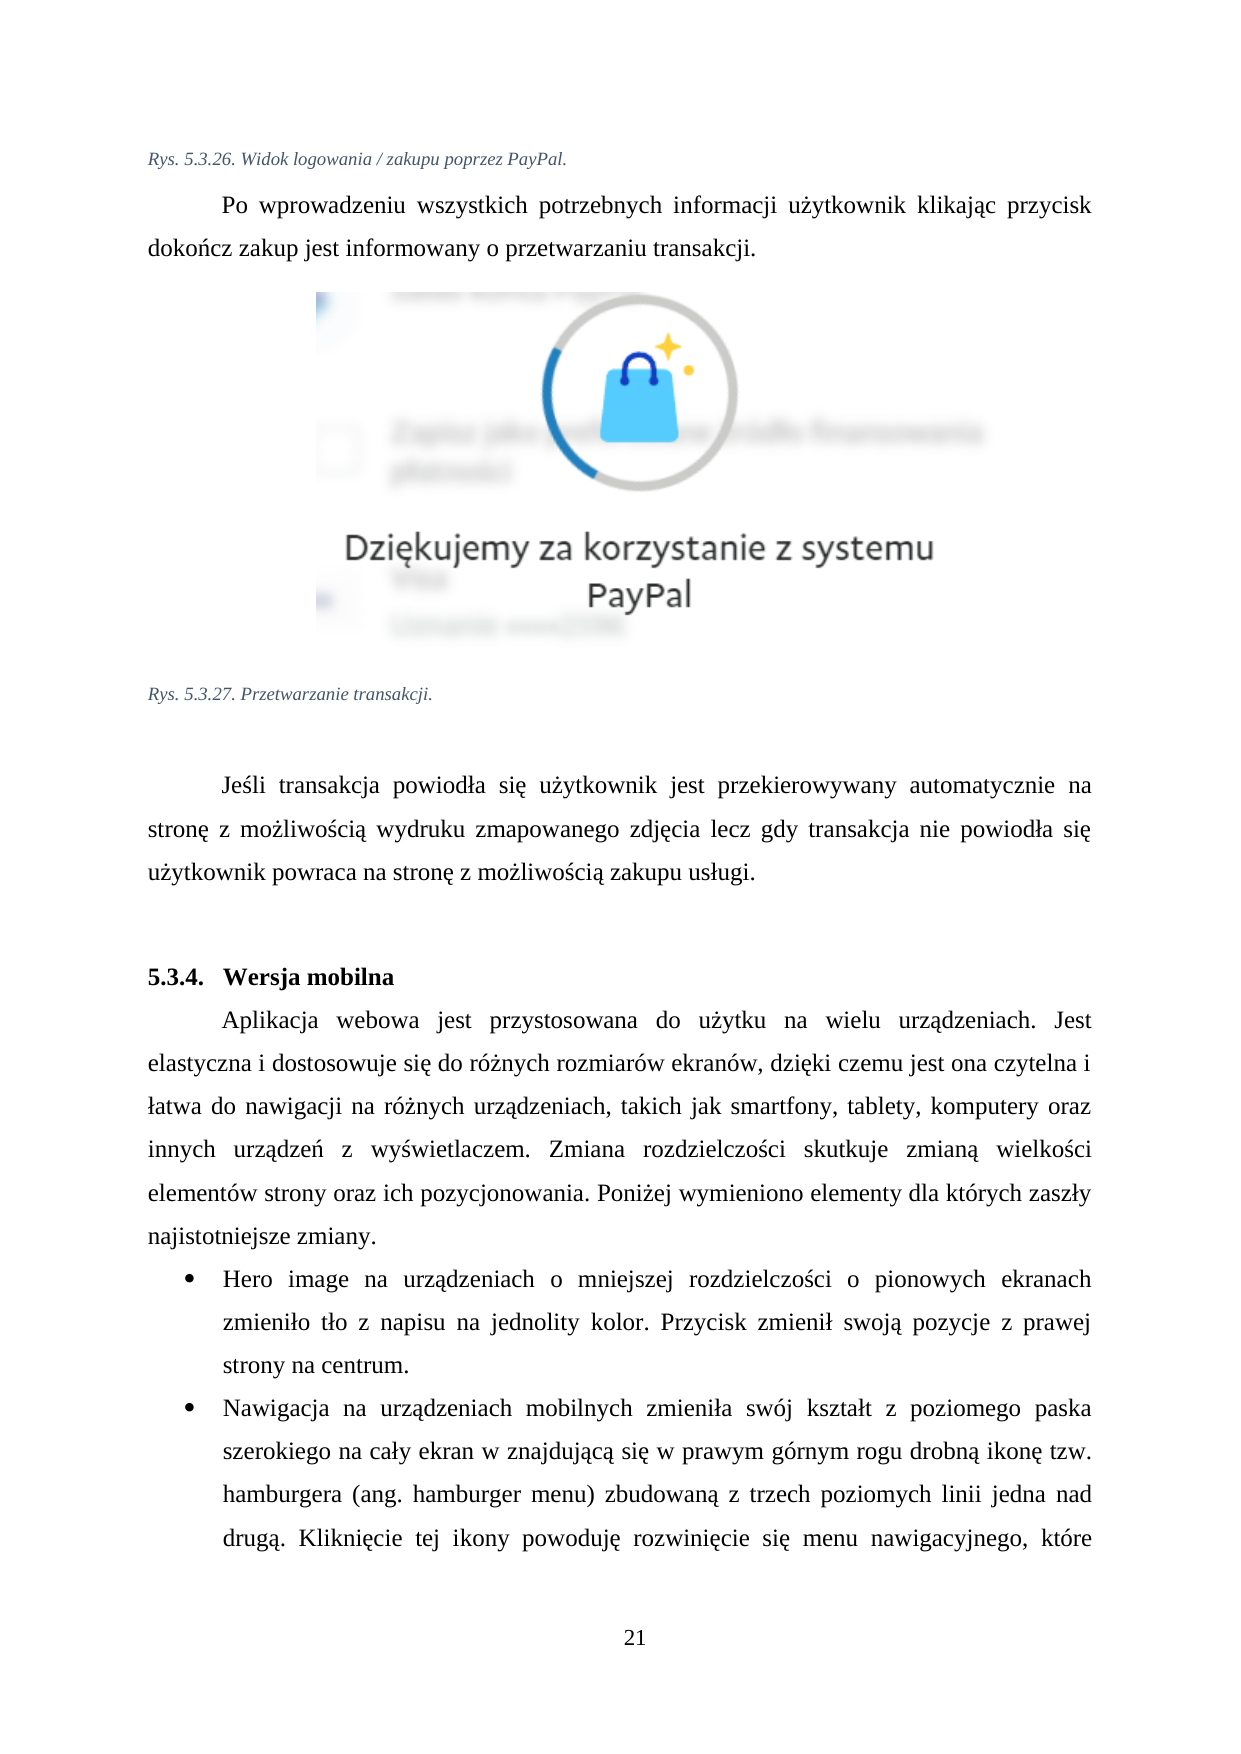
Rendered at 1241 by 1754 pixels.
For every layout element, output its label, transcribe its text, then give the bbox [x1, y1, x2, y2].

text Po wprowadzeniu wszystkich potrzebnych informacji użytkownik klikając przycisk dokończ zakup jest informowany o przetwarzaniu transakcji. [148, 190, 1093, 262]
list Hero image na urządzeniach o mniejszej rozdzielczości o pionowych ekranach zmieniło tło z napisu na jednolity kolor. Przycisk zmienił swoją pozycje z prawej strony na centrum. [185, 1264, 1093, 1379]
text Aplikacja webowa jest przystosowana do użytku na wielu urządzeniach. Jest elastyczna i dostosowuje się do różnych rozmiarów ekranów, dzięki czemu jest ona czytelna i łatwa do nawigacji na różnych urządzeniach, takich jak smartfony, tablety, komputery oraz innych urządzeń z wyświetlaczem. Zmiana rozdzielczości skutkuje zmianą wielkości elementów strony oraz ich pozycjonowania. Poniżej wymieniono elementy dla których zaszły najistotniejsze zmiany. [148, 1005, 1093, 1249]
picture [316, 292, 998, 667]
subtitle Wersja mobilna [148, 962, 1093, 991]
text Jeśli transakcja powiodła się użytkownik jest przekierowywany automatycznie na stronę z możliwością wydruku zmapowanego zdjęcia lecz gdy transakcja nie powiodła się użytkownik powraca na stronę z możliwością zakupu usługi. [148, 771, 1093, 886]
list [185, 1393, 1093, 1551]
